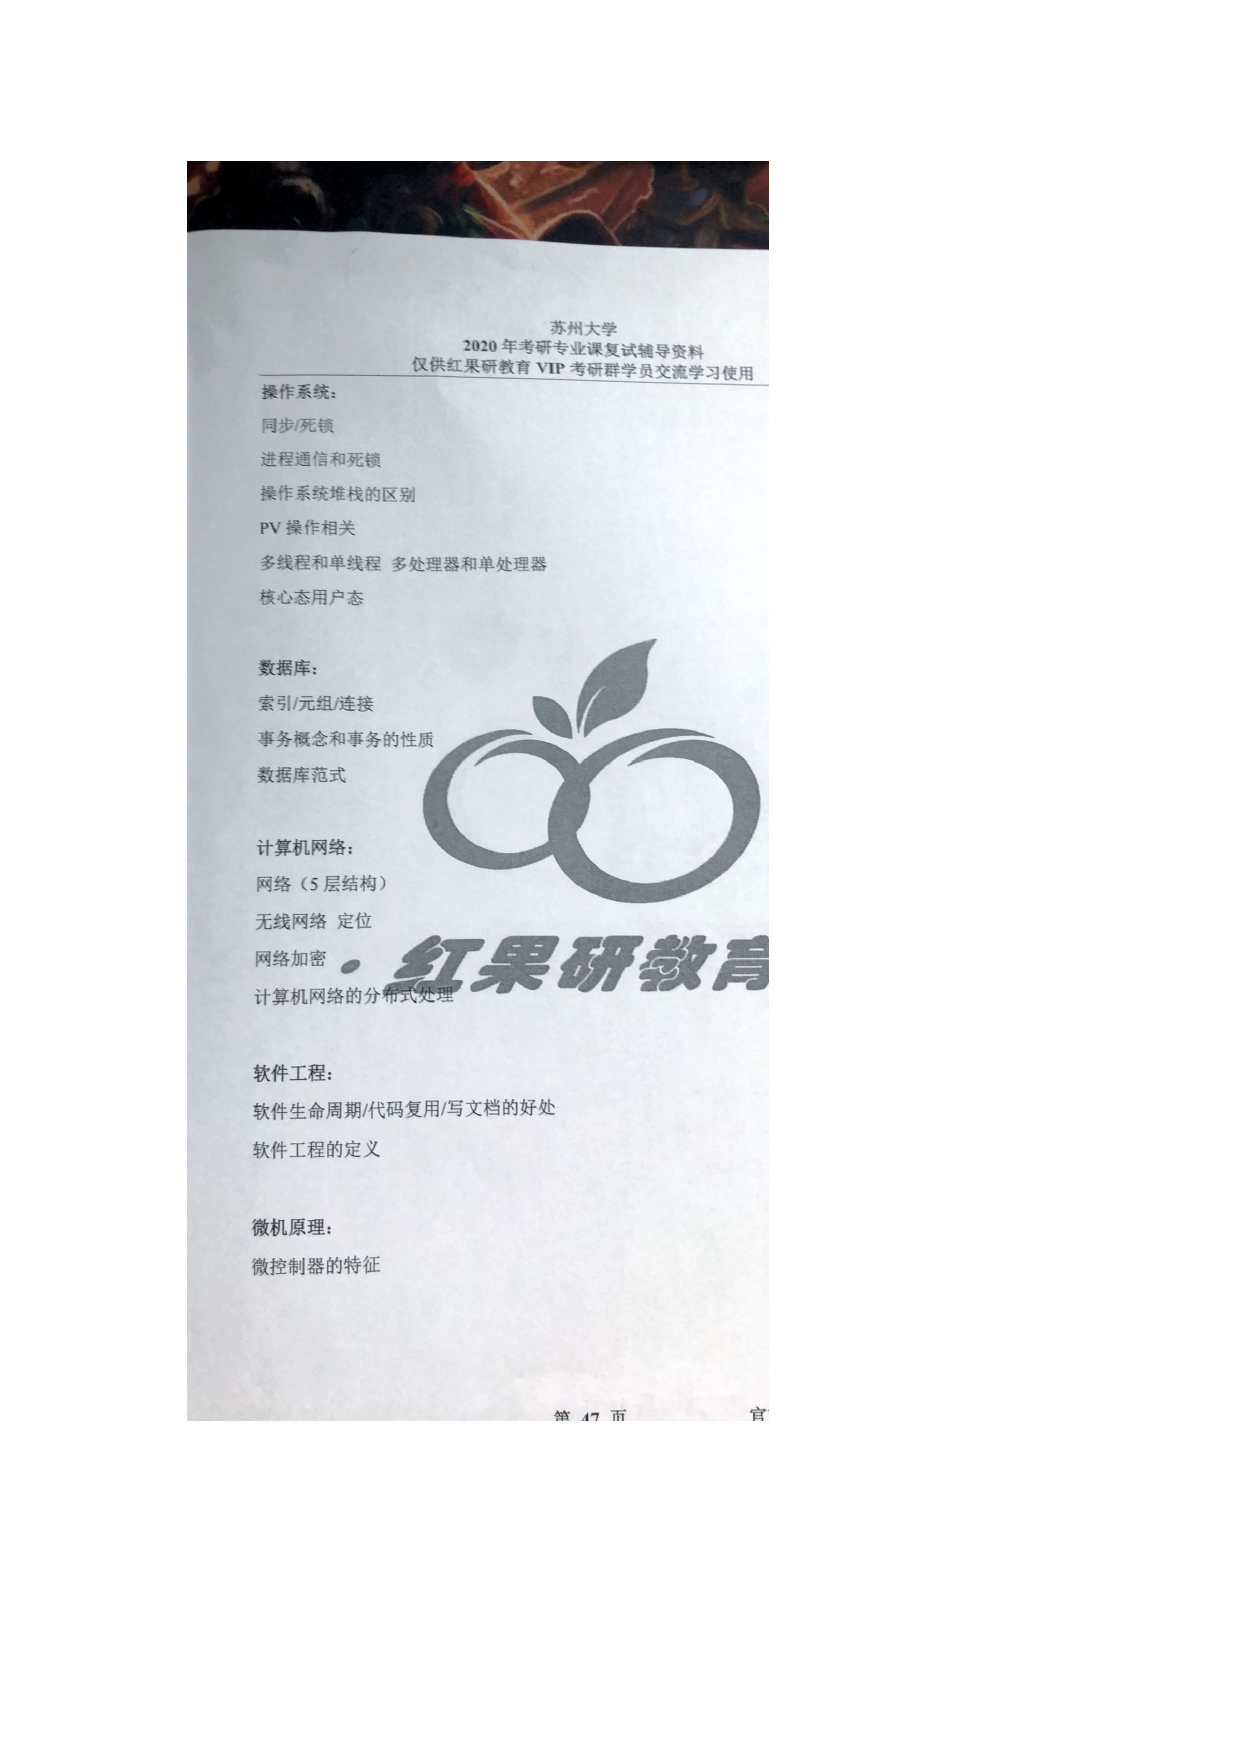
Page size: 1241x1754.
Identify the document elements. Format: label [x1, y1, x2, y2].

picture [187, 161, 769, 1421]
